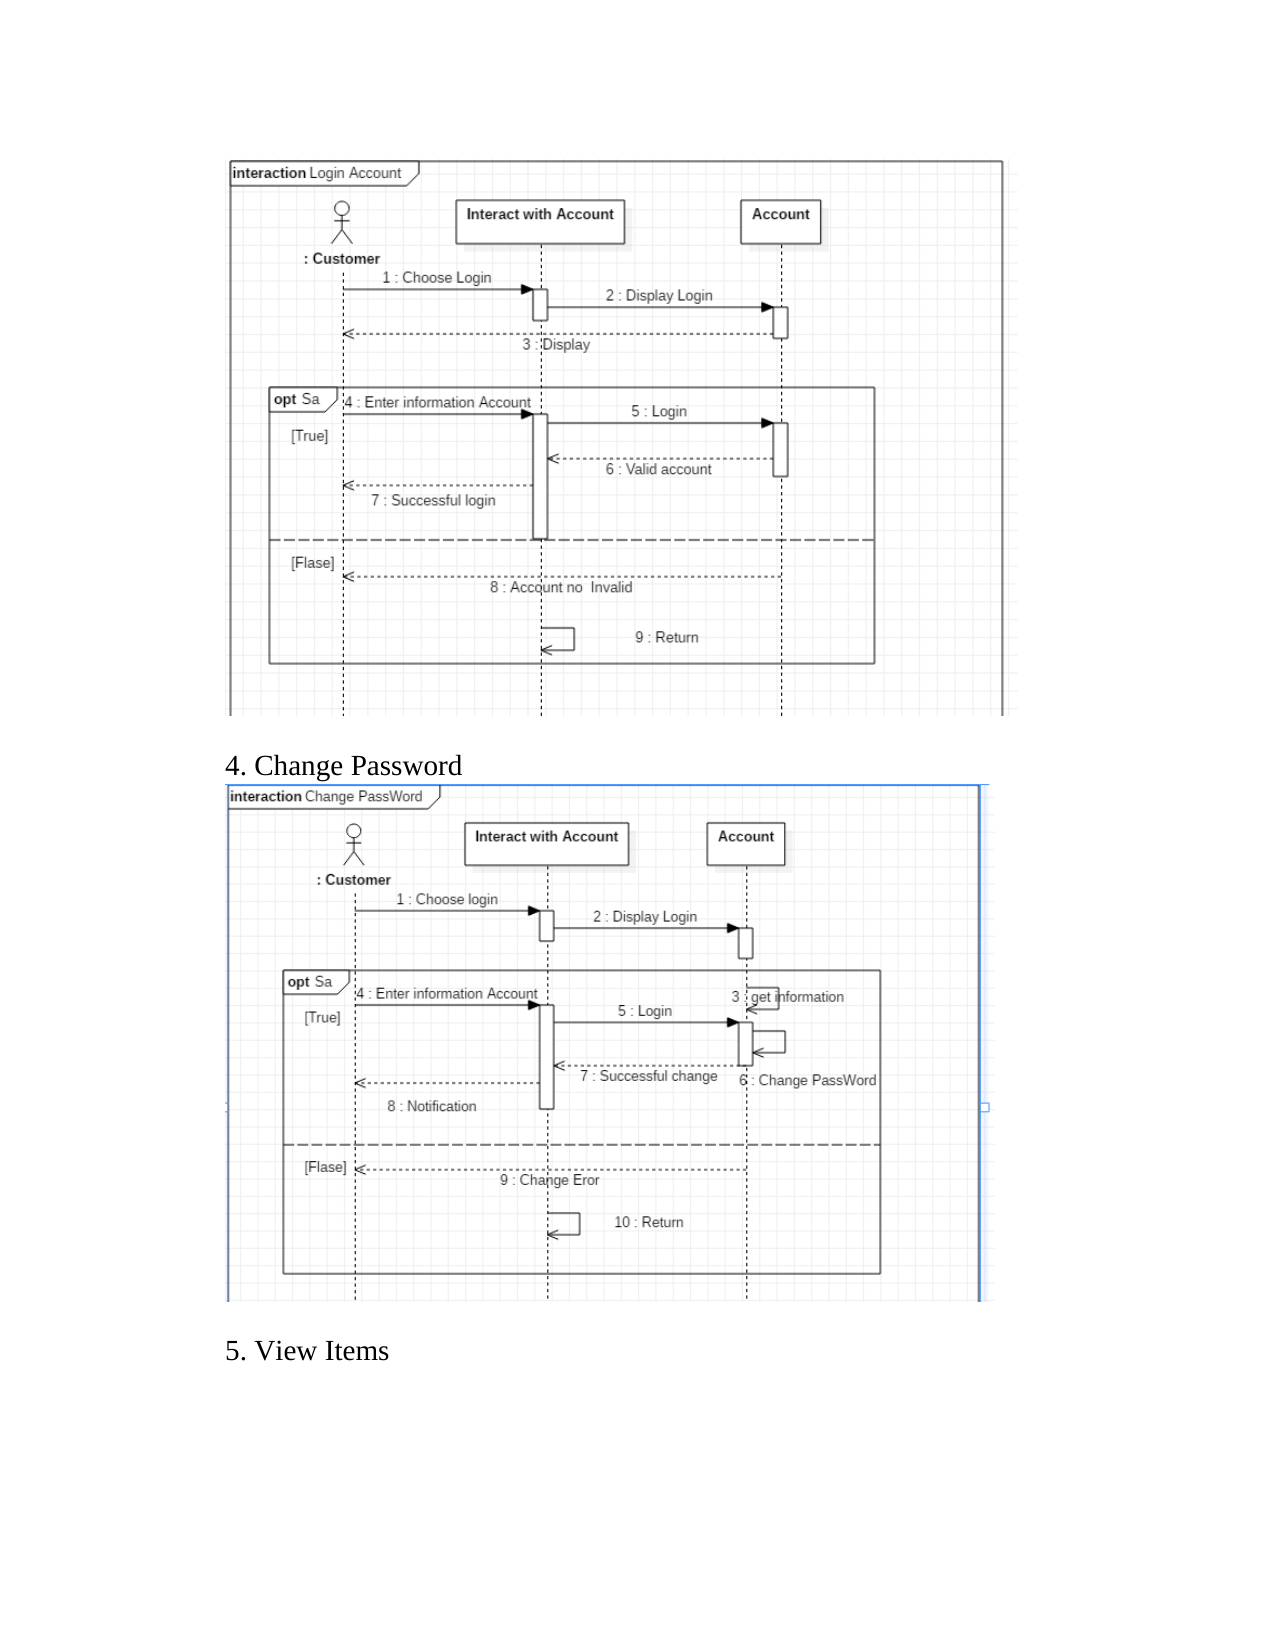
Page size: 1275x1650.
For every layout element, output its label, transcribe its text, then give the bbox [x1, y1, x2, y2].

picture [225, 159, 1018, 716]
list View Items [225, 1333, 1125, 1367]
picture [225, 784, 995, 1302]
list Change Password [225, 748, 1125, 782]
